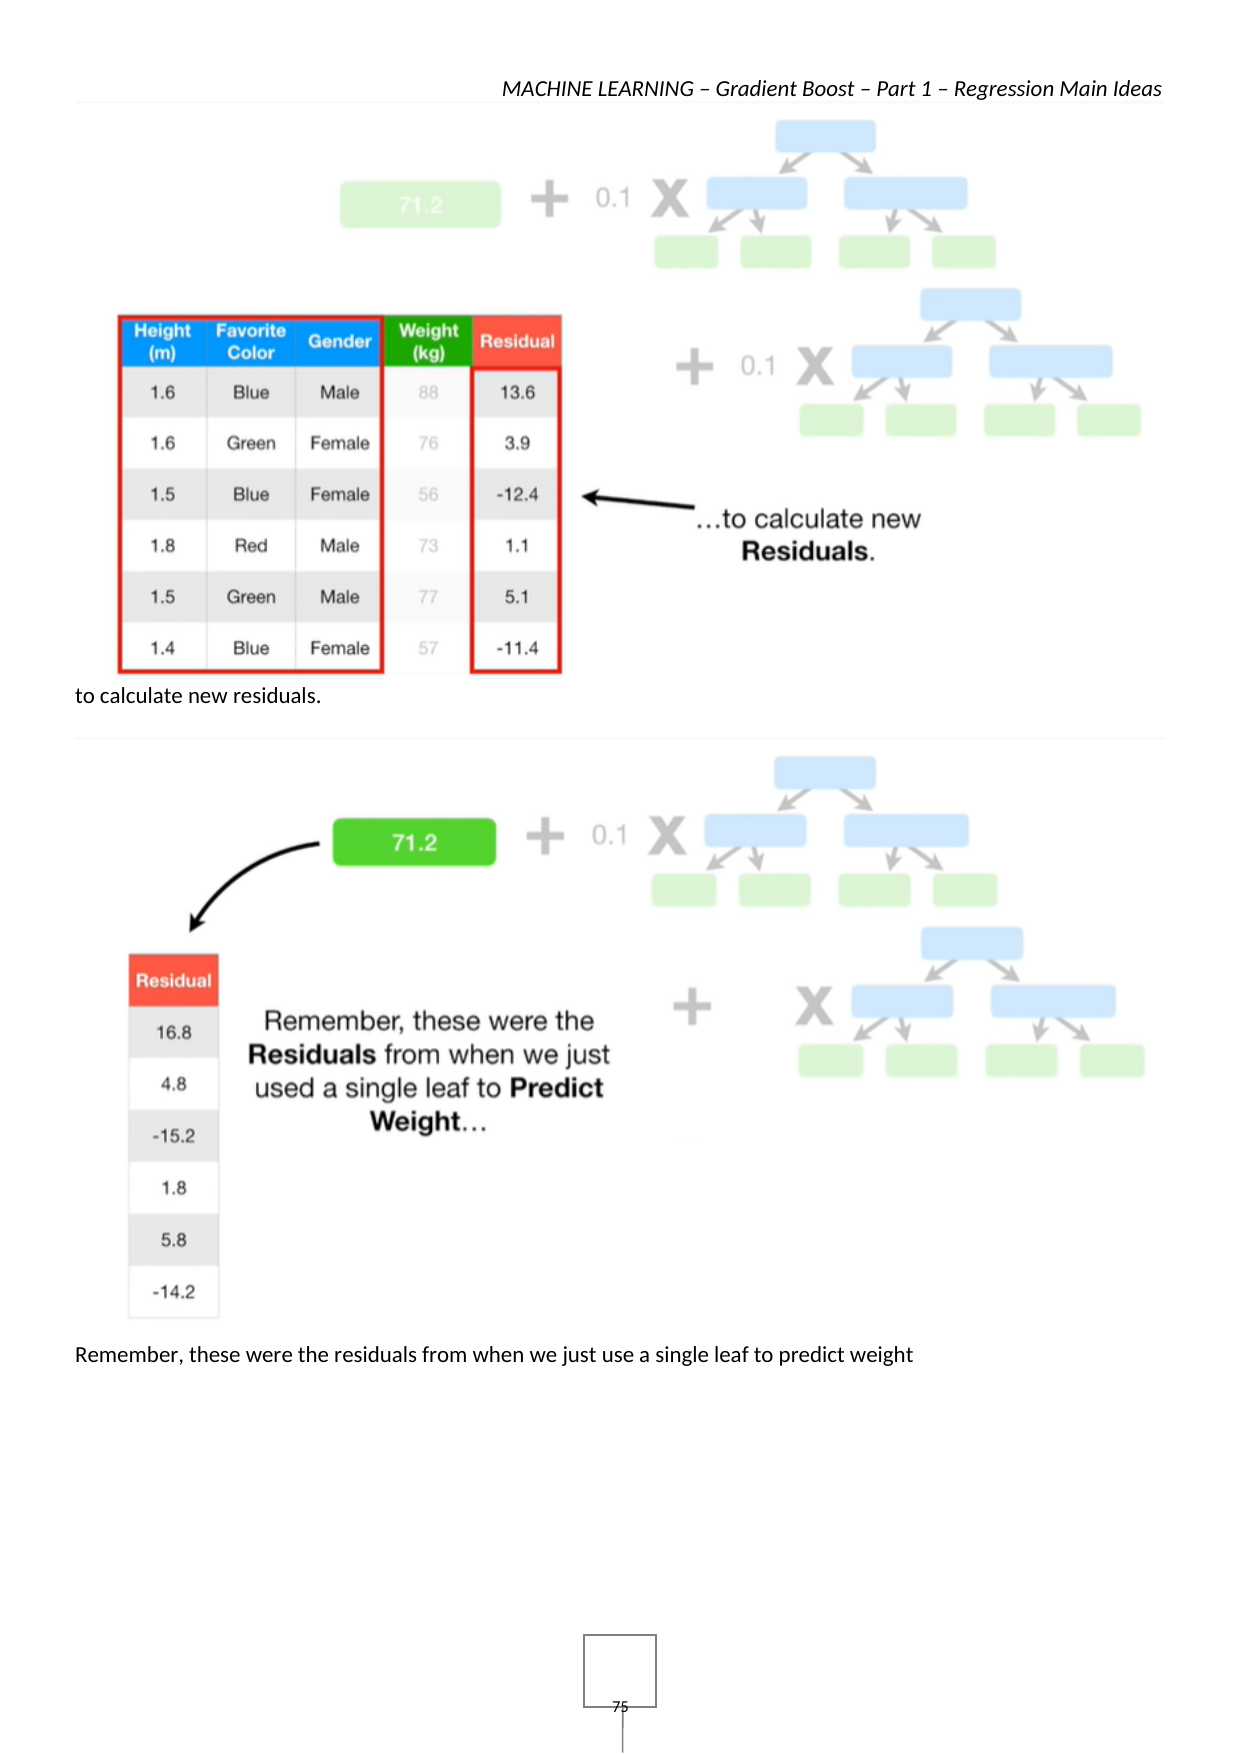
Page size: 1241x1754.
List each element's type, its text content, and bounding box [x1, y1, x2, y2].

text to calculate new residuals. [75, 682, 1165, 710]
text Remember, these were the residuals from when we just use a single leaf to predict weight [75, 1341, 1165, 1368]
picture [75, 737, 1166, 1341]
picture [75, 101, 1166, 682]
